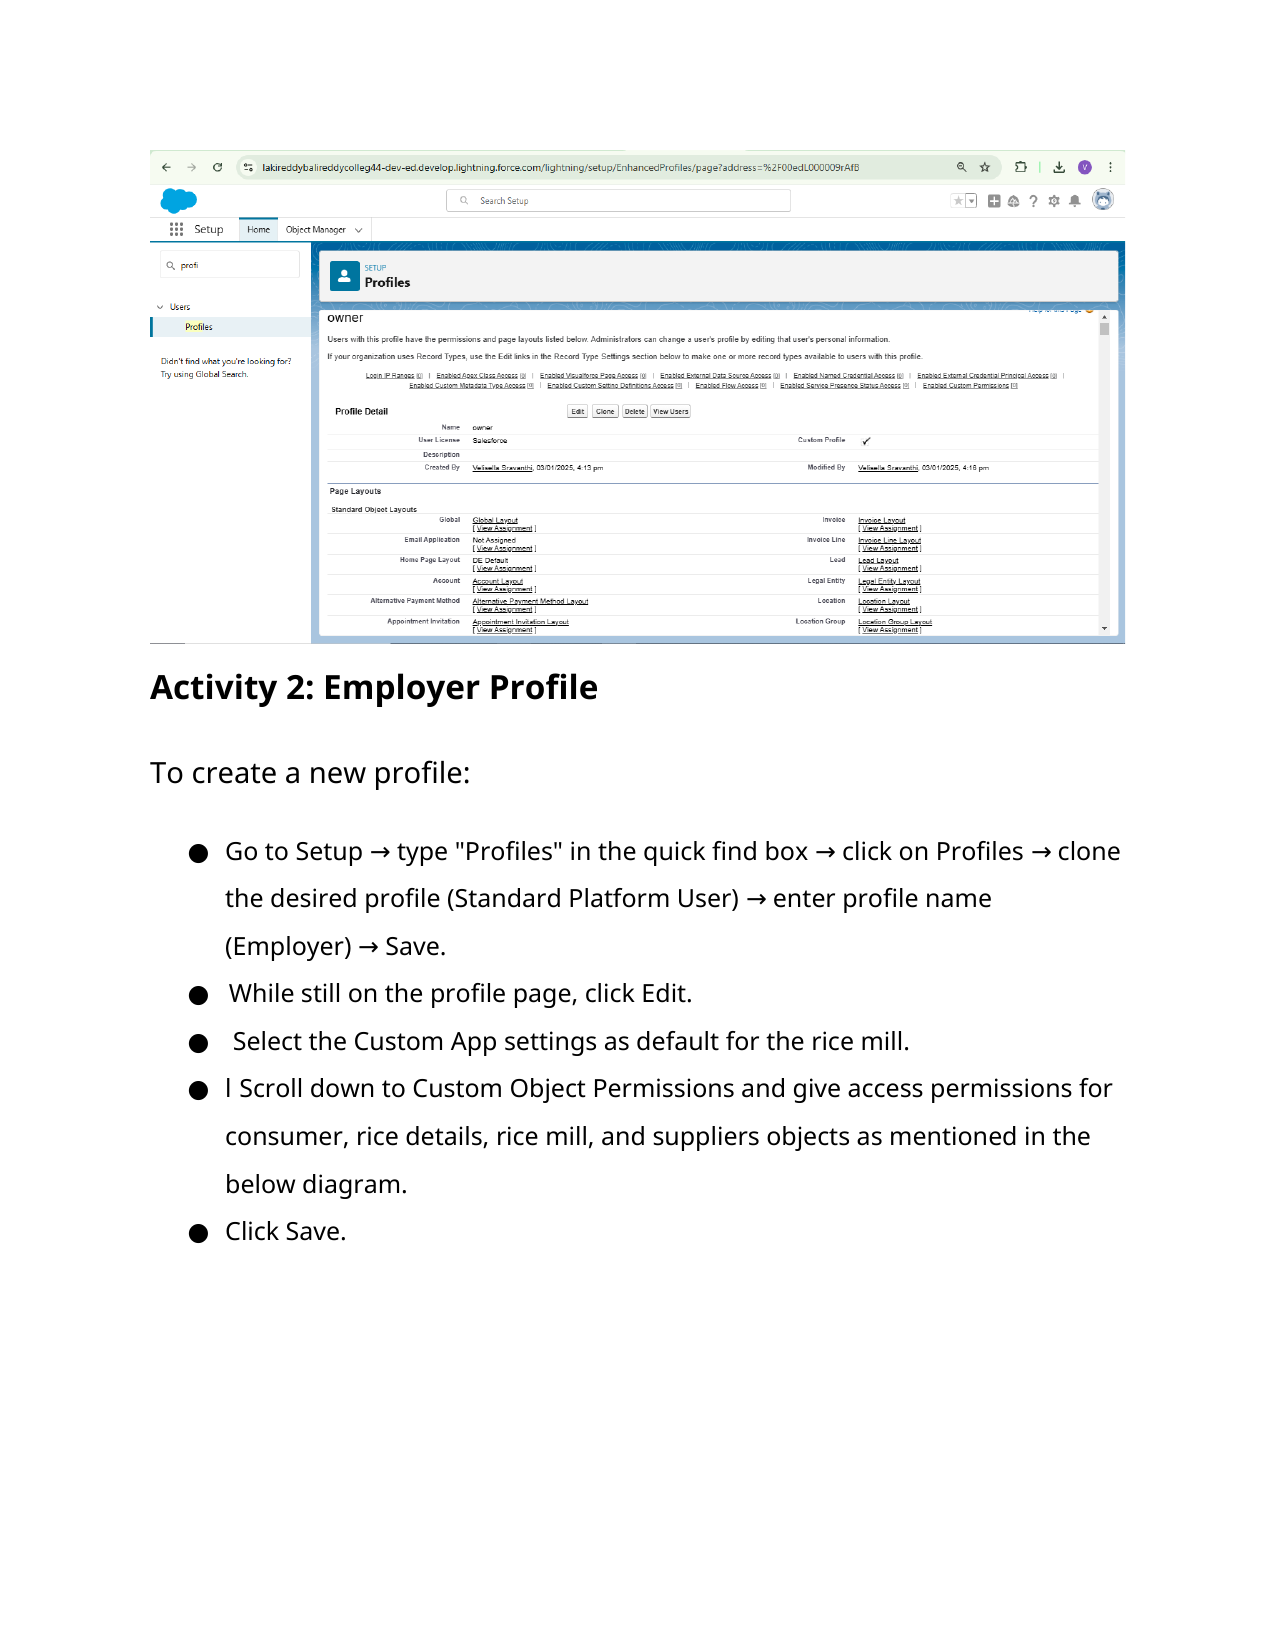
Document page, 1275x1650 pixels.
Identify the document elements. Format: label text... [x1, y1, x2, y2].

list Click Save. [187, 1214, 1125, 1248]
text Activity 2: Employer Profile [150, 664, 1113, 709]
list Go to Setup → type "Profiles" in the quick find box → click on Profiles → clone the desired profile (Standard Platform User) → enter profile name (Employer) → Save. [187, 833, 1125, 962]
list Select the Custom App settings as default for the rice mill. [187, 1023, 1125, 1058]
list While still on the profile page, click Edit. [187, 976, 1125, 1010]
list l Scroll down to Custom Object Permissions and give access permissions for consumer, rice details, rice mill, and suppliers objects as mentioned in the below diagram. [187, 1071, 1125, 1200]
picture [150, 243, 1125, 644]
picture [150, 150, 1125, 240]
text To create a new profile: [150, 753, 1125, 792]
